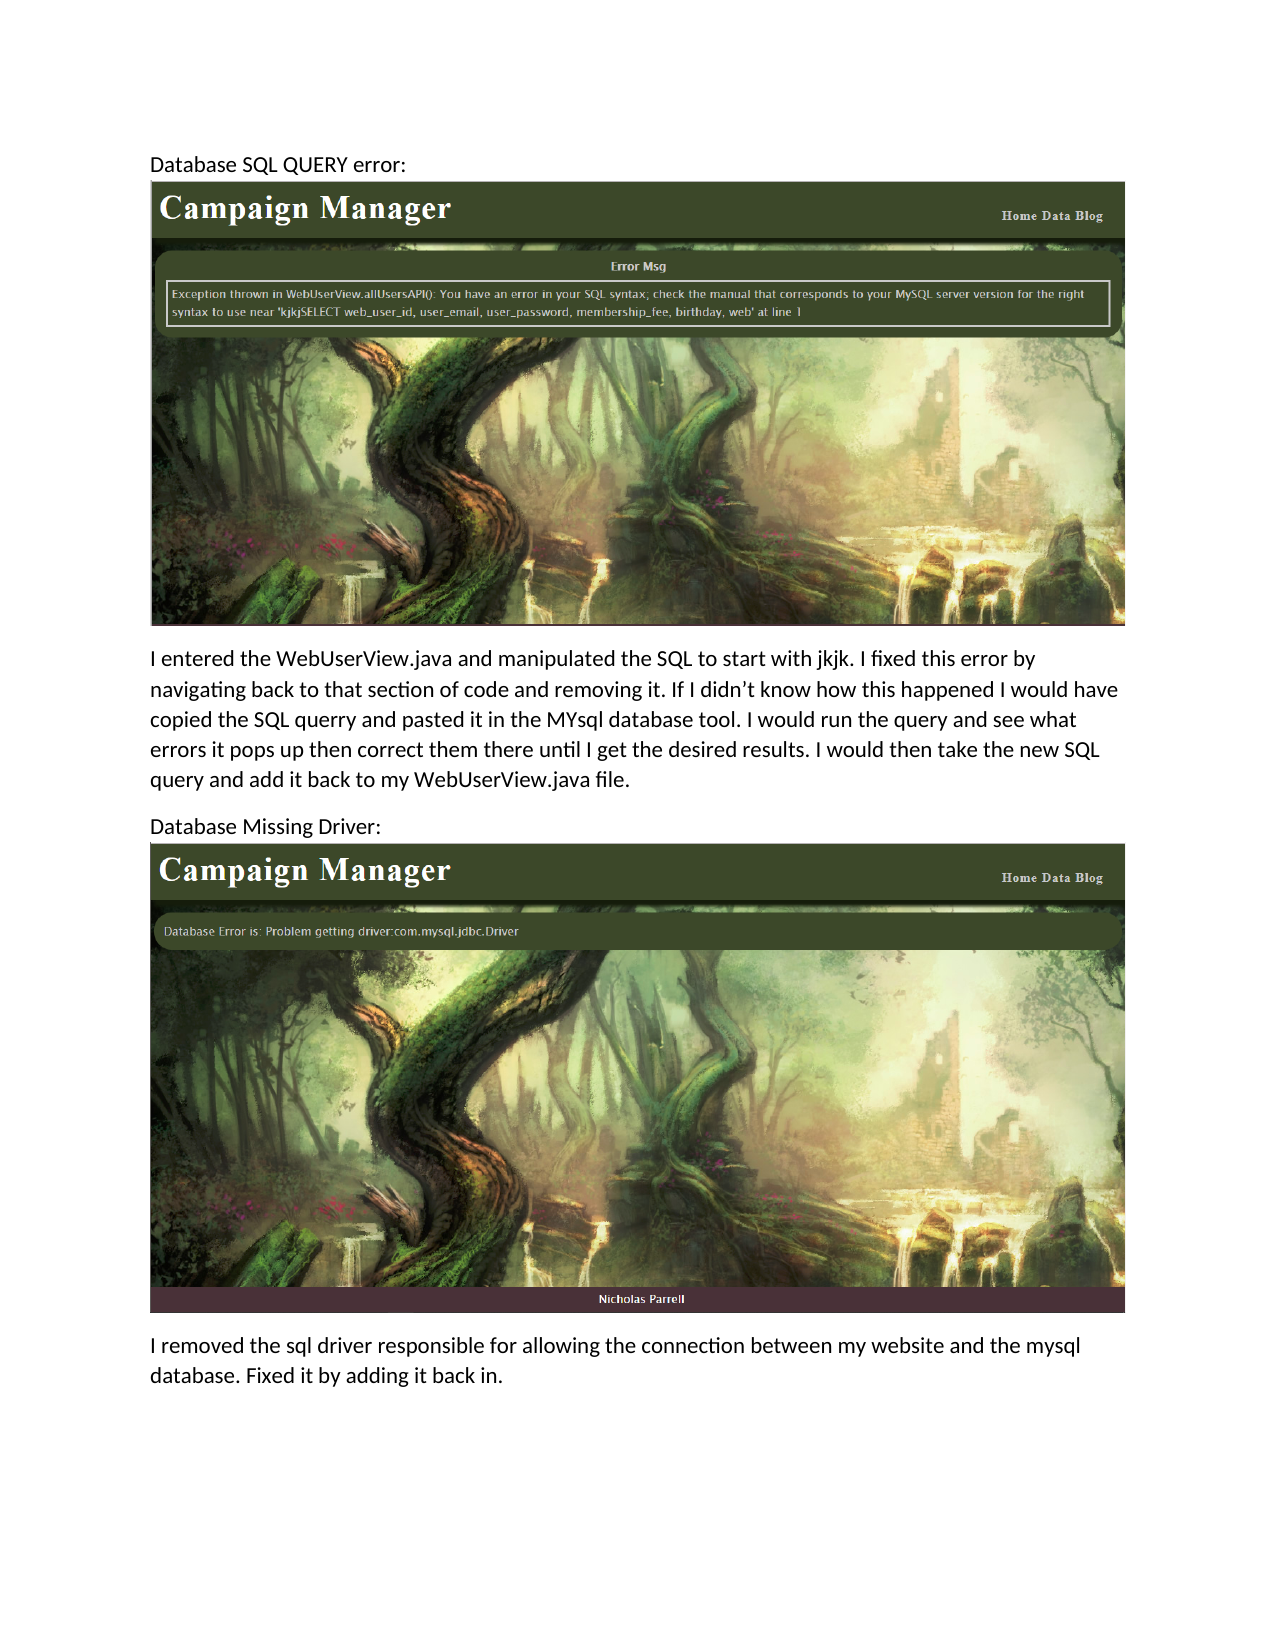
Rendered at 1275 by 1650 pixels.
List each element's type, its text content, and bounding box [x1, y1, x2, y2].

text I entered the WebUserView.java and manipulated the SQL to start with jkjk. I fixed this error by navigating back to that section of code and removing it. If I didn’t know how this happened I would have copied the SQL querry and pasted it in the MYsql database tool. I would run the query and see what errors it pops up then correct them there until I get the desired results. I would then take the new SQL query and add it back to my WebUserView.java file. [150, 644, 1125, 793]
picture [150, 180, 1125, 626]
text I removed the sql driver responsible for allowing the connection between my website and the mysql database. Fixed it by adding it back in. [150, 1331, 1125, 1389]
picture [150, 842, 1125, 1313]
text Database SQL QUERY error: [150, 150, 1125, 180]
text Database Missing Driver: [150, 812, 1125, 842]
